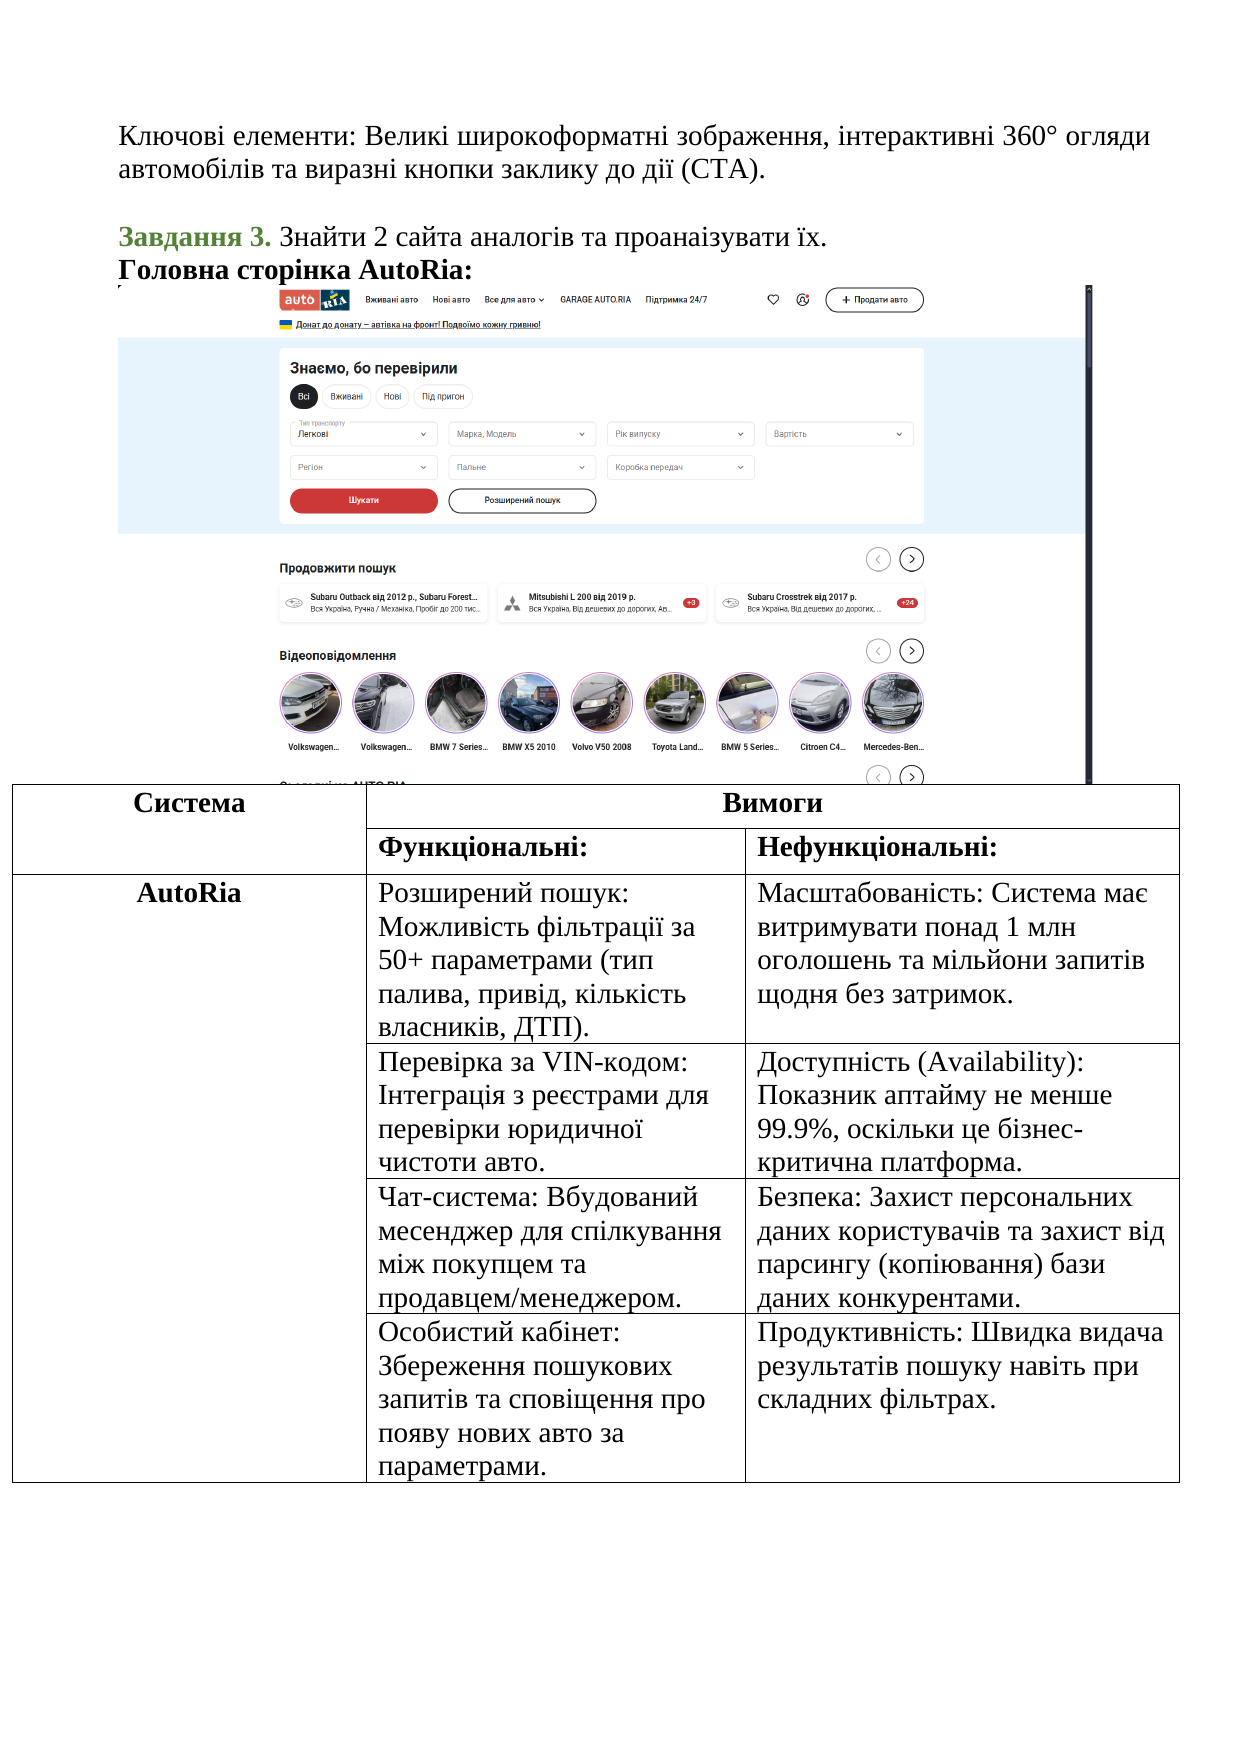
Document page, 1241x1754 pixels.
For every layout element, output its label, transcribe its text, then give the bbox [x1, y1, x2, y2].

table_header Вимоги [367, 785, 1179, 828]
text Завдання 3. Знайти 2 сайта аналогів та проанаізувати їх. [118, 219, 1152, 252]
table_cell AutoRia [13, 875, 366, 1482]
text Ключові елементи: Великі широкоформатні зображення, інтерактивні 360° огляди автомобілів та виразні кнопки заклику до дії (CTA). [118, 118, 1152, 185]
table_cell Особистий кабінет: Збереження пошукових запитів та сповіщення про появу нових авто за параметрами. [367, 1314, 745, 1482]
table_cell Нефункціональні: [746, 829, 1179, 874]
table_cell Безпека: Захист персональних даних користувачів та захист від парсингу (копіювання) бази даних конкурентами. [746, 1179, 1179, 1313]
table_cell Функціональні: [367, 829, 745, 874]
table_cell Перевірка за VIN-кодом: Інтеграція з реєстрами для перевірки юридичної чистоти авто. [367, 1044, 745, 1178]
table_cell Продуктивність: Швидка видача результатів пошуку навіть при складних фільтрах. [746, 1314, 1179, 1482]
table_header Система [13, 785, 366, 874]
table_cell Чат-система: Вбудований месенджер для спілкування між покупцем та продавцем/менеджером. [367, 1179, 745, 1313]
table_cell Доступність (Availability): Показник аптайму не менше 99.9%, оскільки це бізнес-критична платформа. [746, 1044, 1179, 1178]
table_cell Масштабованість: Система має витримувати понад 1 млн оголошень та мільйони запитів щодня без затримок. [746, 875, 1179, 1043]
text Головна сторінка AutoRia: [118, 252, 1152, 286]
table_cell Розширений пошук: Можливість фільтрації за 50+ параметрами (тип палива, привід, кількість власників, ДТП). [367, 875, 745, 1043]
picture [118, 285, 1093, 784]
